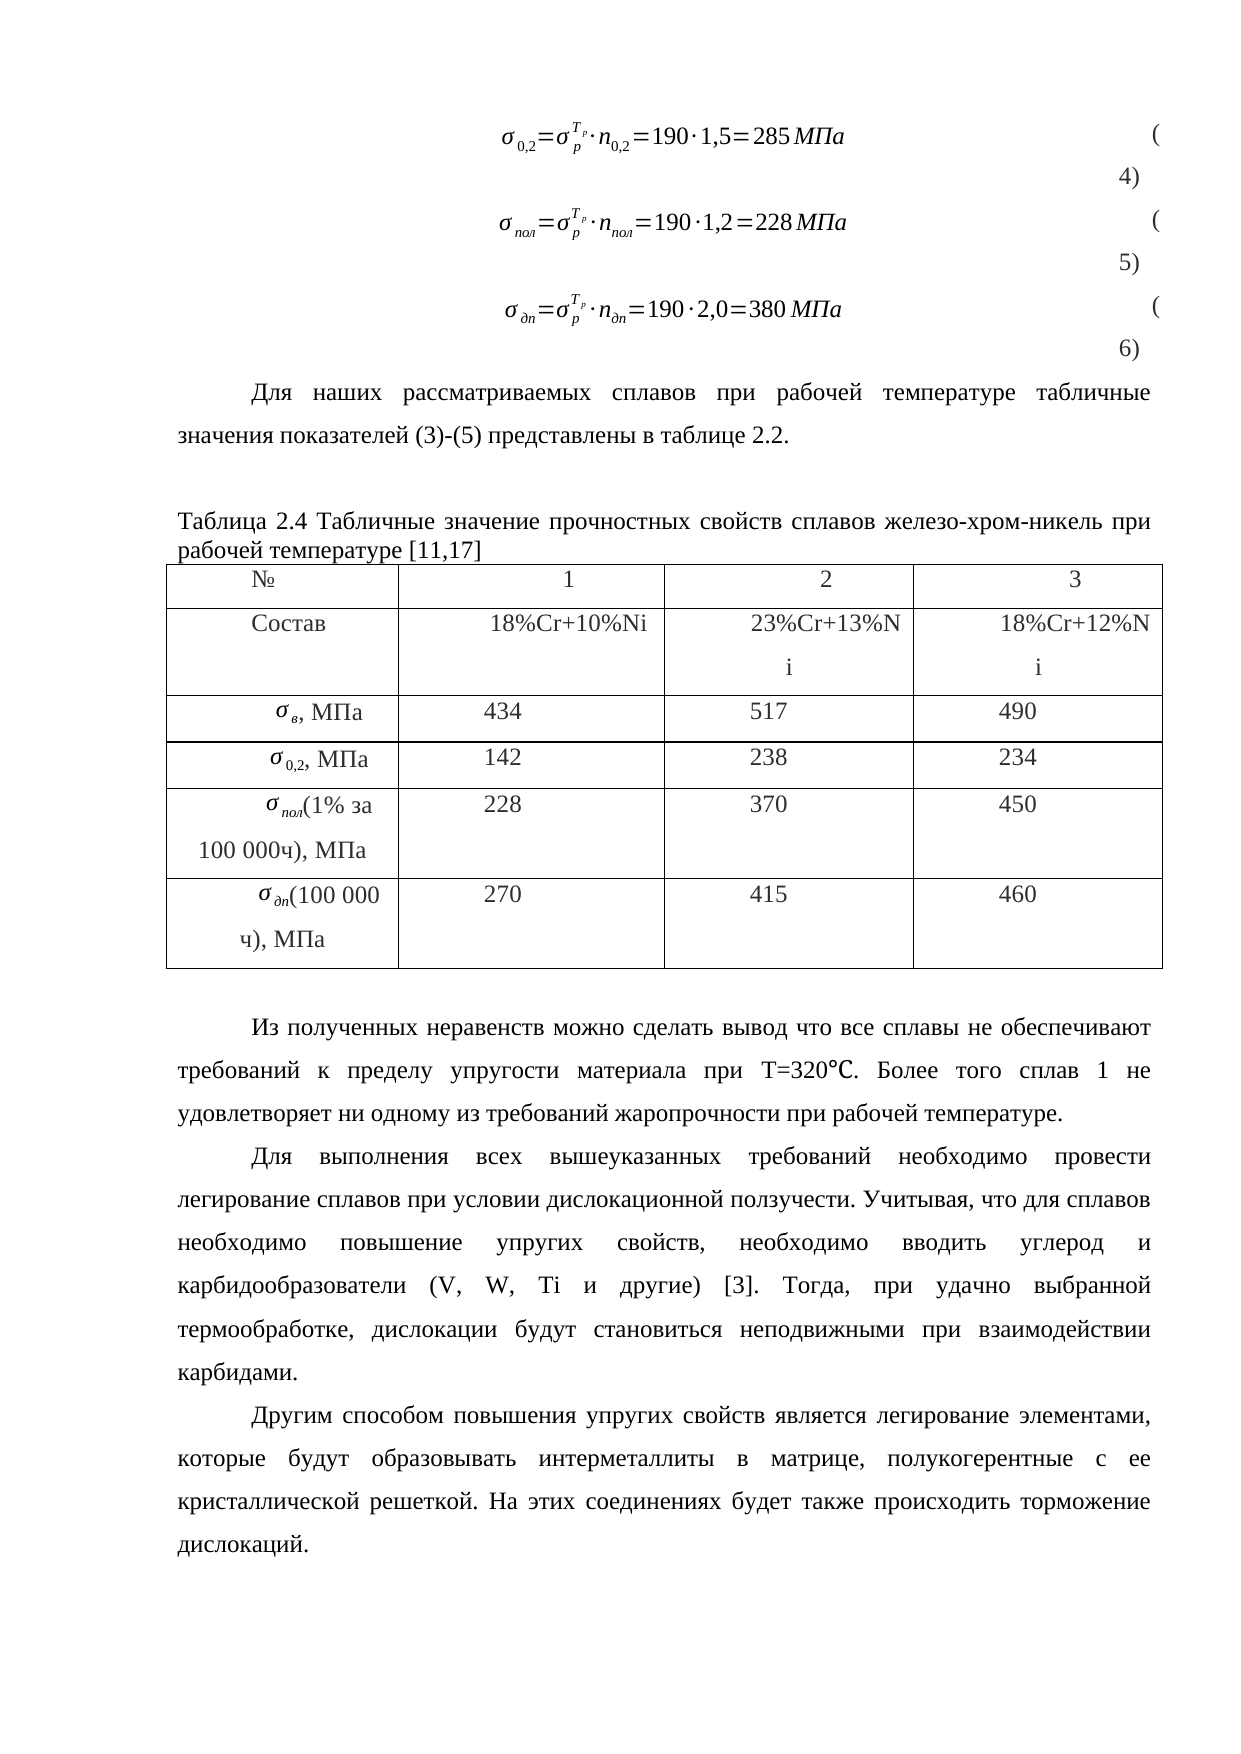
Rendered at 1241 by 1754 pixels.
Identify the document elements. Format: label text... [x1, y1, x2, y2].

table_cell (6) [1108, 290, 1163, 377]
table_cell 23%Cr+13%Ni [665, 609, 913, 695]
text Для наших рассматриваемых сплавов при рабочей температуре табличные значения показателей (3)-(5) представлены в таблице 2.2. [177, 377, 1152, 448]
table_cell , МПа [167, 743, 398, 788]
table_header 1 [399, 565, 664, 607]
table_cell 370 [665, 789, 913, 878]
table_cell 517 [665, 696, 913, 741]
table_cell Состав [167, 609, 398, 695]
table_header 3 [914, 565, 1162, 607]
table_cell 234 [914, 743, 1162, 788]
table_cell [166, 204, 1107, 290]
table_header № [167, 565, 398, 607]
text Из полученных неравенств можно сделать вывод что все сплавы не обеспечивают требований к пределу упругости материала при T=320℃. Более того сплав 1 не удовлетворяет ни одному из требований жаропрочности при рабочей температуре. [177, 1012, 1152, 1127]
table_cell 434 [399, 696, 664, 741]
table_cell 460 [914, 879, 1162, 968]
table_cell [166, 290, 1107, 377]
table_cell 415 [665, 879, 913, 968]
table_cell 270 [399, 879, 664, 968]
table_cell (1% за 100 000ч), МПа [167, 789, 398, 878]
table_cell (4) [1108, 118, 1163, 204]
table_cell 18%Cr+12%Ni [914, 609, 1162, 695]
text Другим способом повышения упругих свойств является легирование элементами, которые будут образовывать интерметаллиты в матрице, полукогерентные с ее кристаллической решеткой. На этих соединениях будет также происходить торможение дислокаций. [177, 1400, 1152, 1558]
table_cell 490 [914, 696, 1162, 741]
table_cell 18%Cr+10%Ni [399, 609, 664, 695]
table_cell (5) [1108, 204, 1163, 290]
table_cell 450 [914, 789, 1162, 878]
table_cell (100 000 ч), МПа [167, 879, 398, 968]
table_cell 142 [399, 743, 664, 788]
table_cell 238 [665, 743, 913, 788]
table_cell 228 [399, 789, 664, 878]
text Для выполнения всех вышеуказанных требований необходимо провести легирование сплавов при условии дислокационной ползучести. Учитывая, что для сплавов необходимо повышение упругих свойств, необходимо вводить углерод и карбидообразователи (V, W, Ti и другие) [3]. Тогда, при удачно выбранной термообработке, дислокации будут становиться неподвижными при взаимодействии карбидами. [177, 1141, 1152, 1386]
table_header 2 [665, 565, 913, 607]
table_cell [166, 118, 1107, 204]
table_cell , МПа [167, 696, 398, 741]
